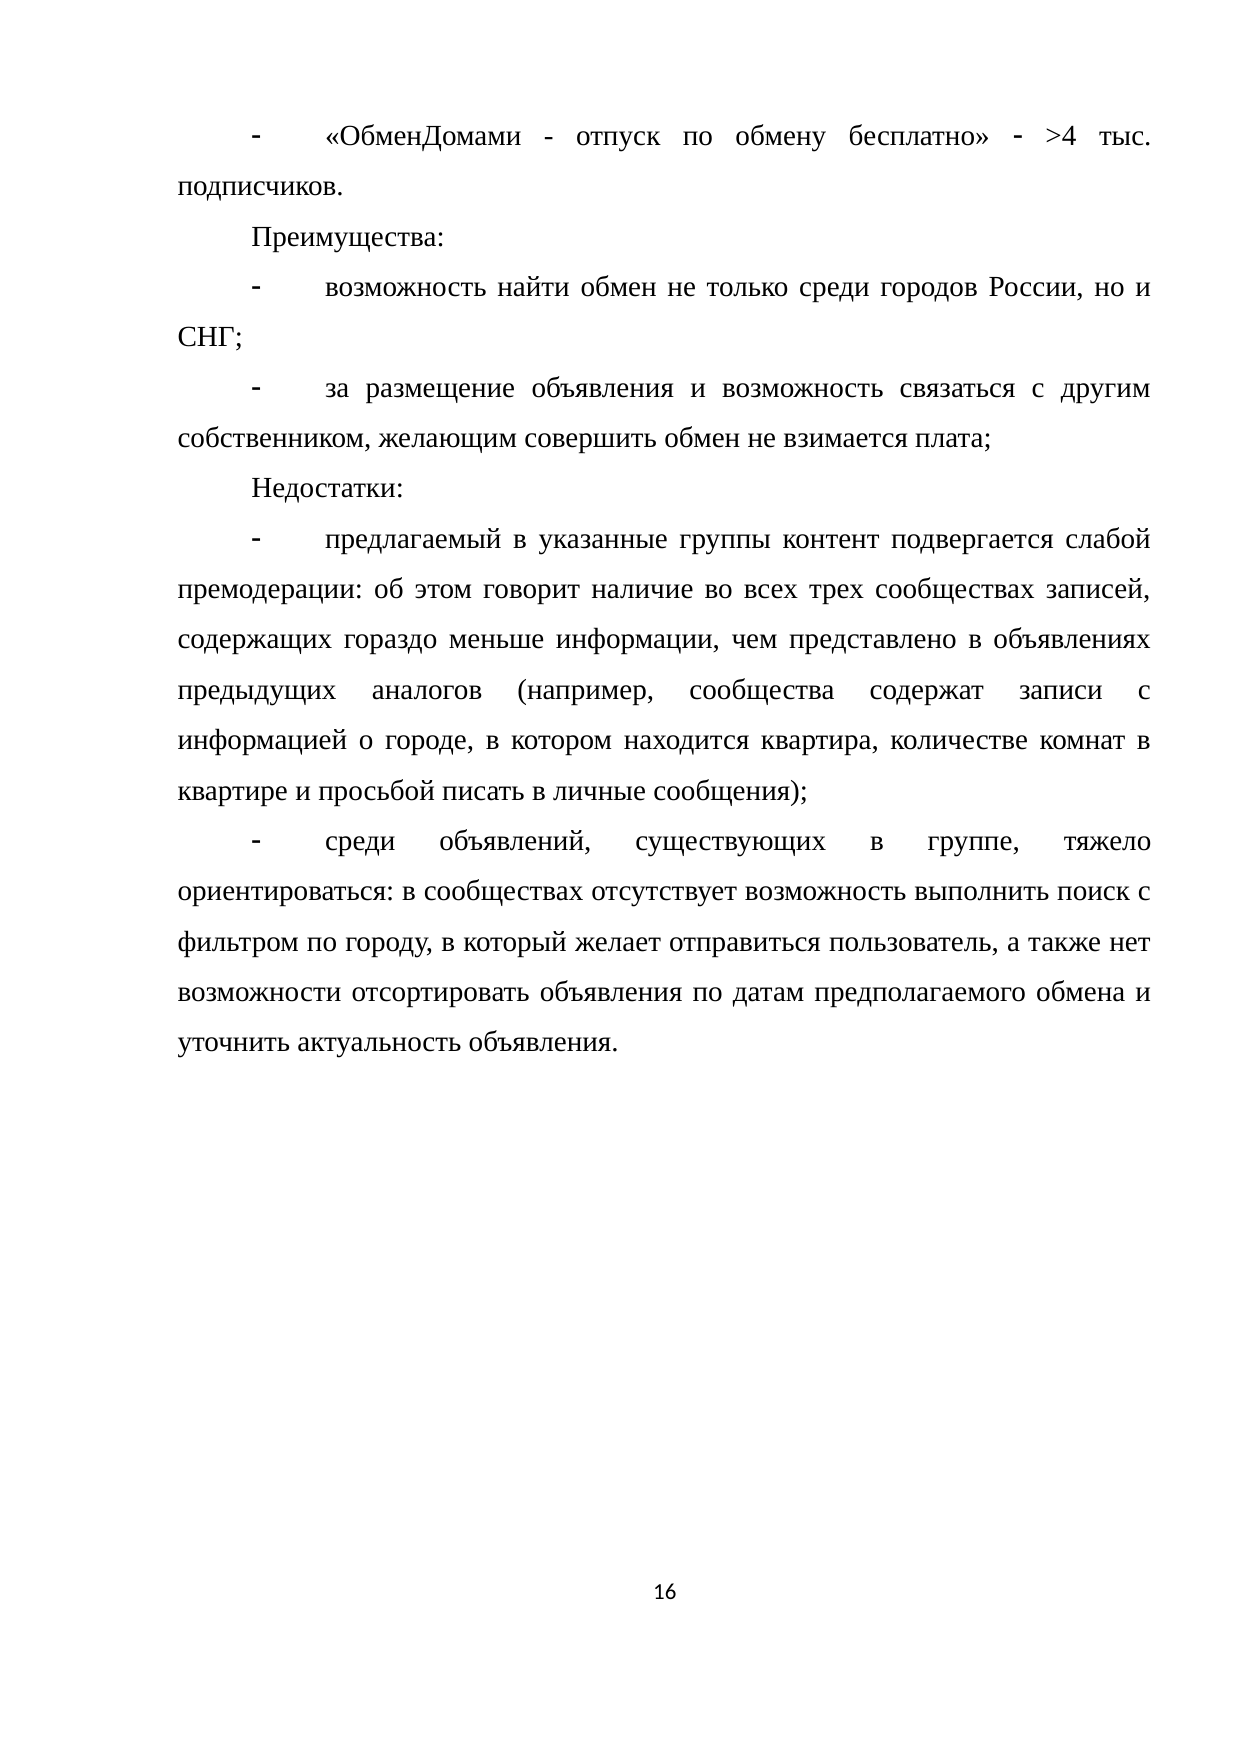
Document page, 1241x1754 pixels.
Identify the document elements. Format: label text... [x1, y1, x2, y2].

text за размещение объявления и возможность связаться с другим собственником, желающим совершить обмен не взимается плата; [177, 370, 1152, 454]
text среди объявлений, существующих в группе, тяжело ориентироваться: в сообществах отсутствует возможность выполнить поиск с фильтром по городу, в который желает отправиться пользователь, а также нет возможности отсортировать объявления по датам предполагаемого обмена и уточнить актуальность объявления. [177, 823, 1152, 1058]
text возможность найти обмен не только среди городов России, но и СНГ; [177, 269, 1152, 353]
text Недостатки: [177, 471, 1152, 504]
text предлагаемый в указанные группы контент подвергается слабой премодерации: об этом говорит наличие во всех трех сообществах записей, содержащих гораздо меньше информации, чем представлено в объявлениях предыдущих аналогов (например, сообщества содержат записи с информацией о городе, в котором находится квартира, количестве комнат в квартире и просьбой писать в личные сообщения); [177, 521, 1152, 806]
text Преимущества: [177, 219, 1152, 252]
text «ОбменДомами - отпуск по обмену бесплатно» >4 тыс. подписчиков. [177, 118, 1152, 202]
